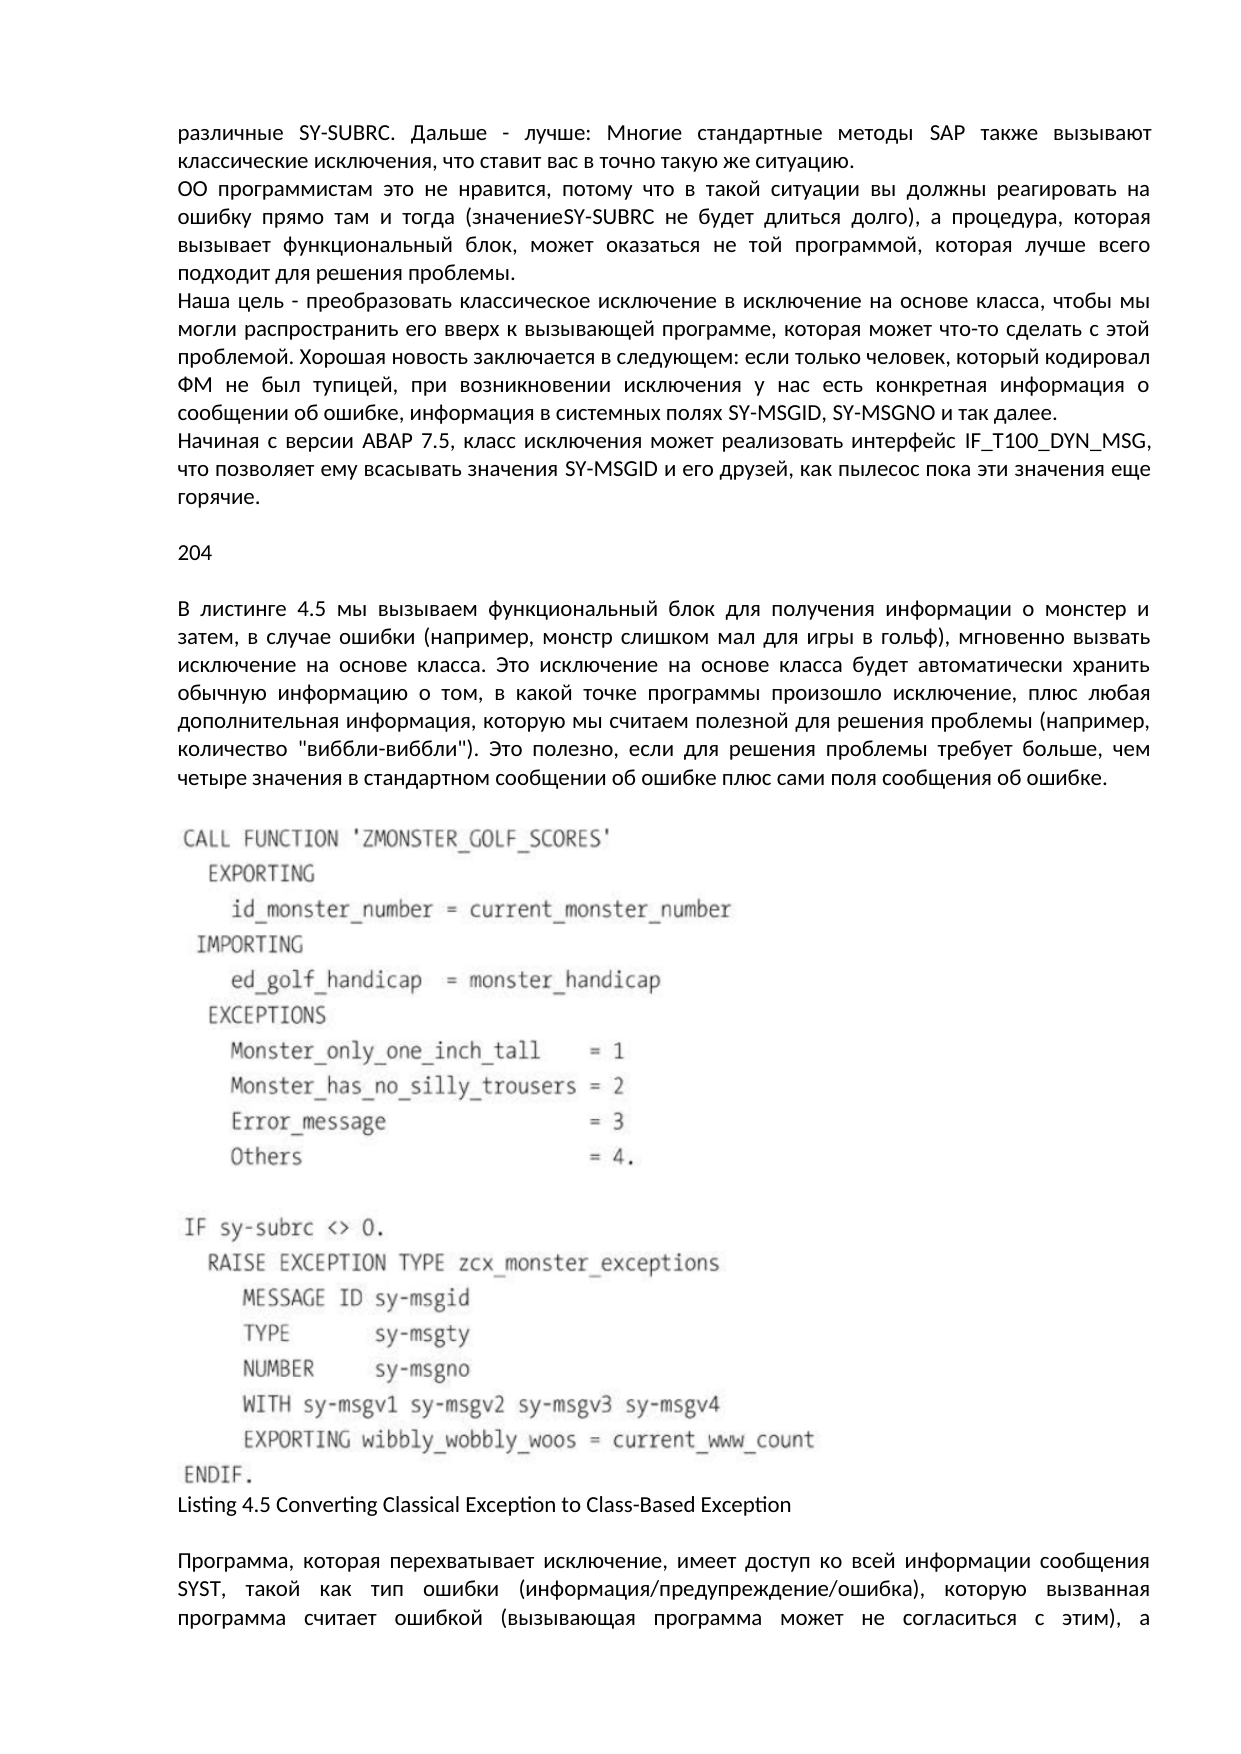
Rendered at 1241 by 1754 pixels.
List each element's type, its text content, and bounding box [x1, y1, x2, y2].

text В листинге 4.5 мы вызываем функциональный блок для получения информации о монстер и затем, в случае ошибки (например, монстр слишком мал для игры в гольф), мгновенно вызвать исключение на основе класса. Это исключение на основе класса будет автоматически хранить обычную информацию о том, в какой точке программы произошло исключение, плюс любая дополнительная информация, которую мы считаем полезной для решения проблемы (например, количество "виббли-виббли"). Это полезно, если для решения проблемы требует больше, чем четыре значения в стандартном сообщении об ошибке плюс сами поля сообщения об ошибке. [177, 594, 1152, 791]
text Наша цель - преобразовать классическое исключение в исключение на основе класса, чтобы мы могли распространить его вверх к вызывающей программе, которая может что-то сделать с этой проблемой. Хорошая новость заключается в следующем: если только человек, который кодировал ФМ не был тупицей, при возникновении исключения у нас есть конкретная информация о сообщении об ошибке, информация в системных полях SY-MSGID, SY-MSGNO и так далее. [177, 286, 1152, 426]
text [177, 118, 1152, 174]
text 204 [177, 538, 1152, 566]
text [177, 1547, 1152, 1631]
picture [177, 818, 823, 1491]
text Начиная с версии ABAP 7.5, класс исключения может реализовать интерфейс IF_T100_DYN_MSG, что позволяет ему всасывать значения SY-MSGID и его друзей, как пылесос пока эти значения еще горячие. [177, 426, 1152, 510]
text ОО программистам это не нравится, потому что в такой ситуации вы должны реагировать на ошибку прямо там и тогда (значениеSY-SUBRC не будет длиться долго), а процедура, которая вызывает функциональный блок, может оказаться не той программой, которая лучше всего подходит для решения проблемы. [177, 174, 1152, 286]
text Listing 4.5 Converting Classical Exception to Class-Based Exception [177, 1491, 1152, 1518]
